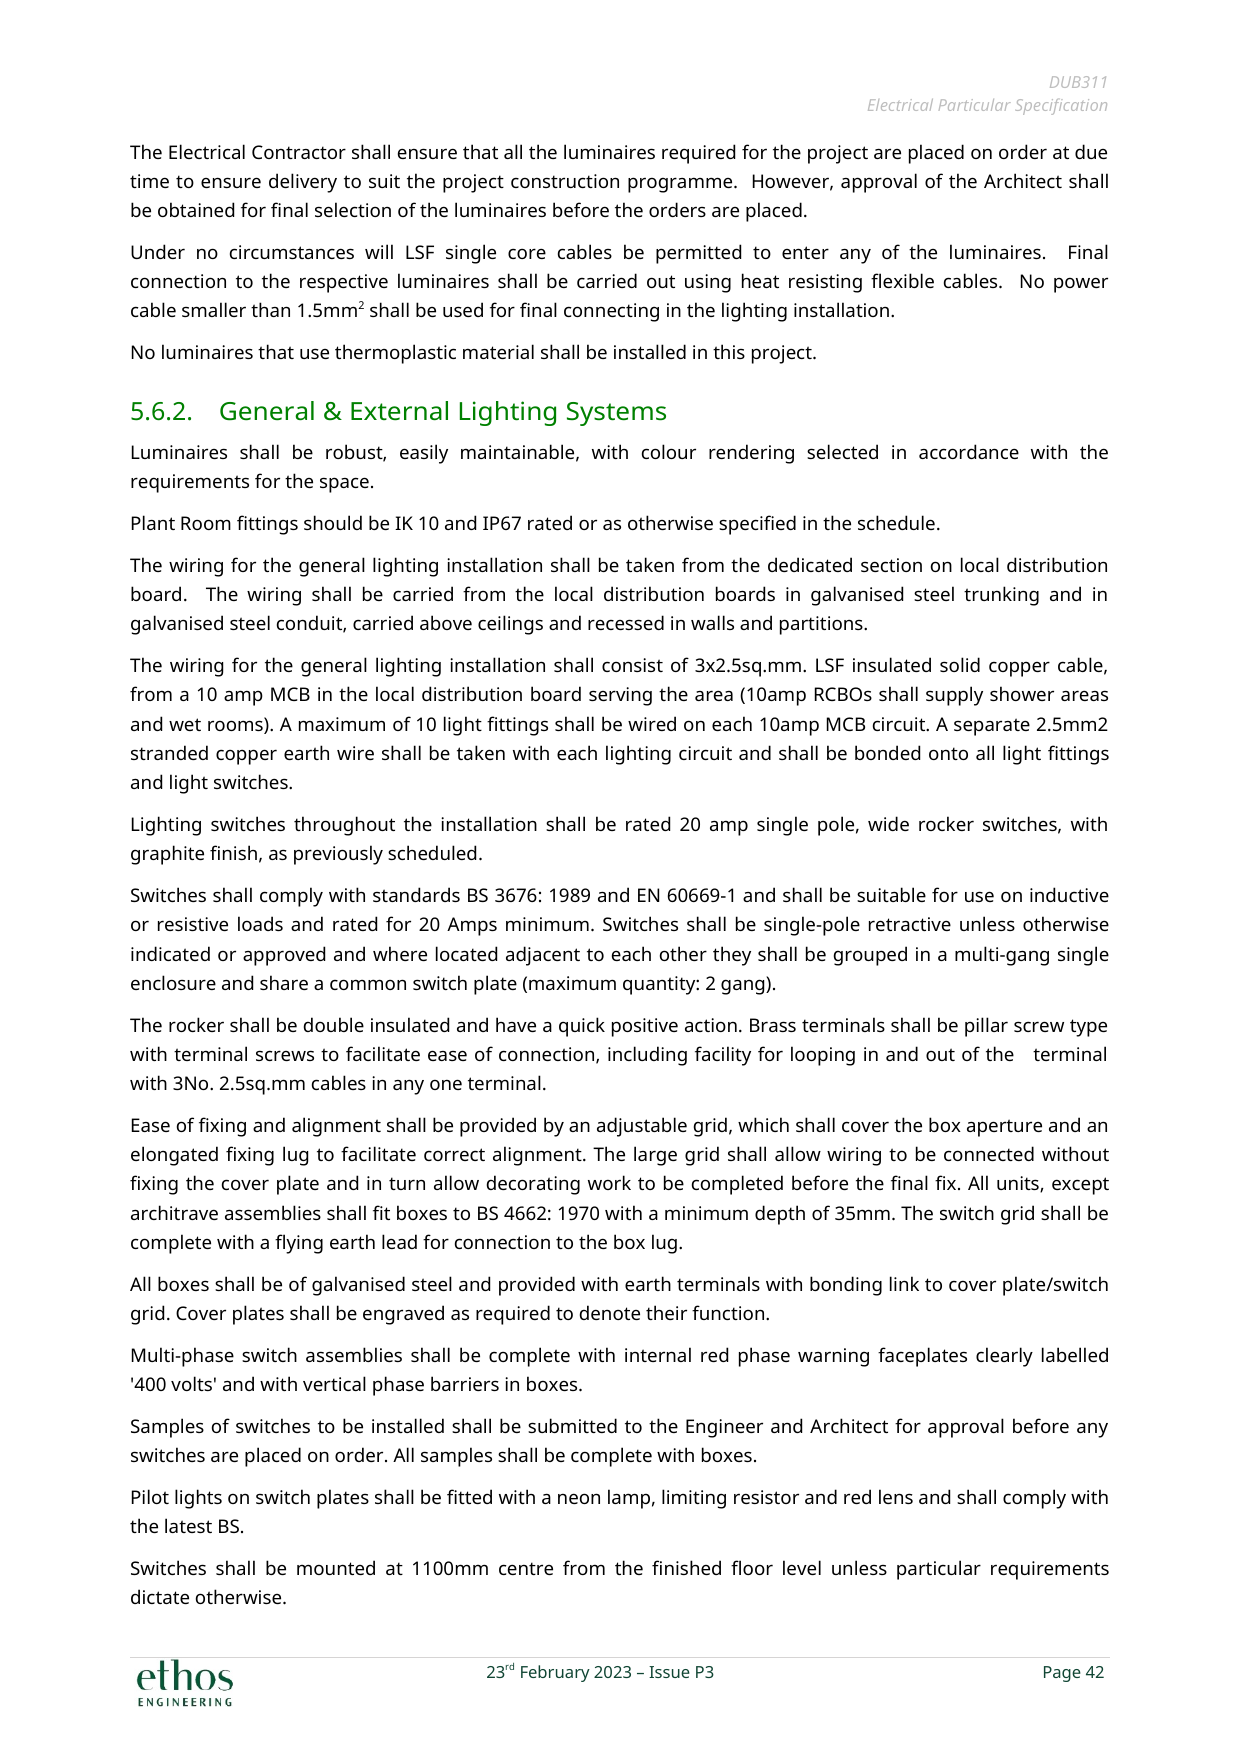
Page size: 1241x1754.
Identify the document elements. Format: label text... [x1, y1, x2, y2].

text The rocker shall be double insulated and have a quick positive action. Brass terminals shall be pillar screw type with terminal screws to facilitate ease of connection, including facility for looping in and out of the terminal with 3No. 2.5sq.mm cables in any one terminal. [130, 1012, 1110, 1096]
text The wiring for the general lighting installation shall consist of 3x2.5sq.mm. LSF insulated solid copper cable, from a 10 amp MCB in the local distribution board serving the area (10amp RCBOs shall supply shower areas and wet rooms). A maximum of 10 light fittings shall be wired on each 10amp MCB circuit. A separate 2.5mm2 stranded copper earth wire shall be taken with each lighting circuit and shall be bonded onto all light fittings and light switches. [130, 652, 1110, 795]
text Luminaires shall be robust, easily maintainable, with colour rendering selected in accordance with the requirements for the space. [130, 439, 1110, 494]
text Switches shall be mounted at 1100mm centre from the finished floor level unless particular requirements dictate otherwise. [130, 1555, 1110, 1610]
subtitle General & External Lighting Systems [130, 394, 1110, 428]
text Multi-phase switch assemblies shall be complete with internal red phase warning faceplates clearly labelled '400 volts' and with vertical phase barriers in boxes. [130, 1342, 1110, 1397]
picture [134, 1658, 234, 1707]
text Under no circumstances will LSF single core cables be permitted to enter any of the luminaires. Final connection to the respective luminaires shall be carried out using heat resisting flexible cables. No power cable smaller than 1.5mm2 shall be used for final connecting in the lighting installation. [130, 239, 1110, 323]
text The wiring for the general lighting installation shall be taken from the dedicated section on local distribution board. The wiring shall be carried from the local distribution boards in galvanised steel trunking and in galvanised steel conduit, carried above ceilings and recessed in walls and partitions. [130, 552, 1110, 636]
text No luminaires that use thermoplastic material shall be installed in this project. [130, 339, 1110, 365]
text Ease of fixing and alignment shall be provided by an adjustable grid, which shall cover the box aperture and an elongated fixing lug to facilitate correct alignment. The large grid shall allow wiring to be connected without fixing the cover plate and in turn allow decorating work to be completed before the final fix. All units, except architrave assemblies shall fit boxes to BS 4662: 1970 with a minimum depth of 35mm. The switch grid shall be complete with a flying earth lead for connection to the box lug. [130, 1112, 1110, 1255]
text Switches shall comply with standards BS 3676: 1989 and EN 60669-1 and shall be suitable for use on inductive or resistive loads and rated for 20 Amps minimum. Switches shall be single-pole retractive unless otherwise indicated or approved and where located adjacent to each other they shall be grouped in a multi-gang single enclosure and share a common switch plate (maximum quantity: 2 gang). [130, 882, 1110, 996]
text Pilot lights on switch plates shall be fitted with a neon lamp, limiting resistor and red lens and shall comply with the latest BS. [130, 1484, 1110, 1539]
text All boxes shall be of galvanised steel and provided with earth terminals with bonding link to cover plate/switch grid. Cover plates shall be engraved as required to denote their function. [130, 1271, 1110, 1326]
text The Electrical Contractor shall ensure that all the luminaires required for the project are placed on order at due time to ensure delivery to suit the project construction programme. However, approval of the Architect shall be obtained for final selection of the luminaires before the orders are placed. [130, 139, 1110, 223]
text Samples of switches to be installed shall be submitted to the Engineer and Architect for approval before any switches are placed on order. All samples shall be complete with boxes. [130, 1413, 1110, 1468]
text Lighting switches throughout the installation shall be rated 20 amp single pole, wide rocker switches, with graphite finish, as previously scheduled. [130, 811, 1110, 866]
text Plant Room fittings should be IK 10 and IP67 rated or as otherwise specified in the schedule. [130, 510, 1110, 536]
